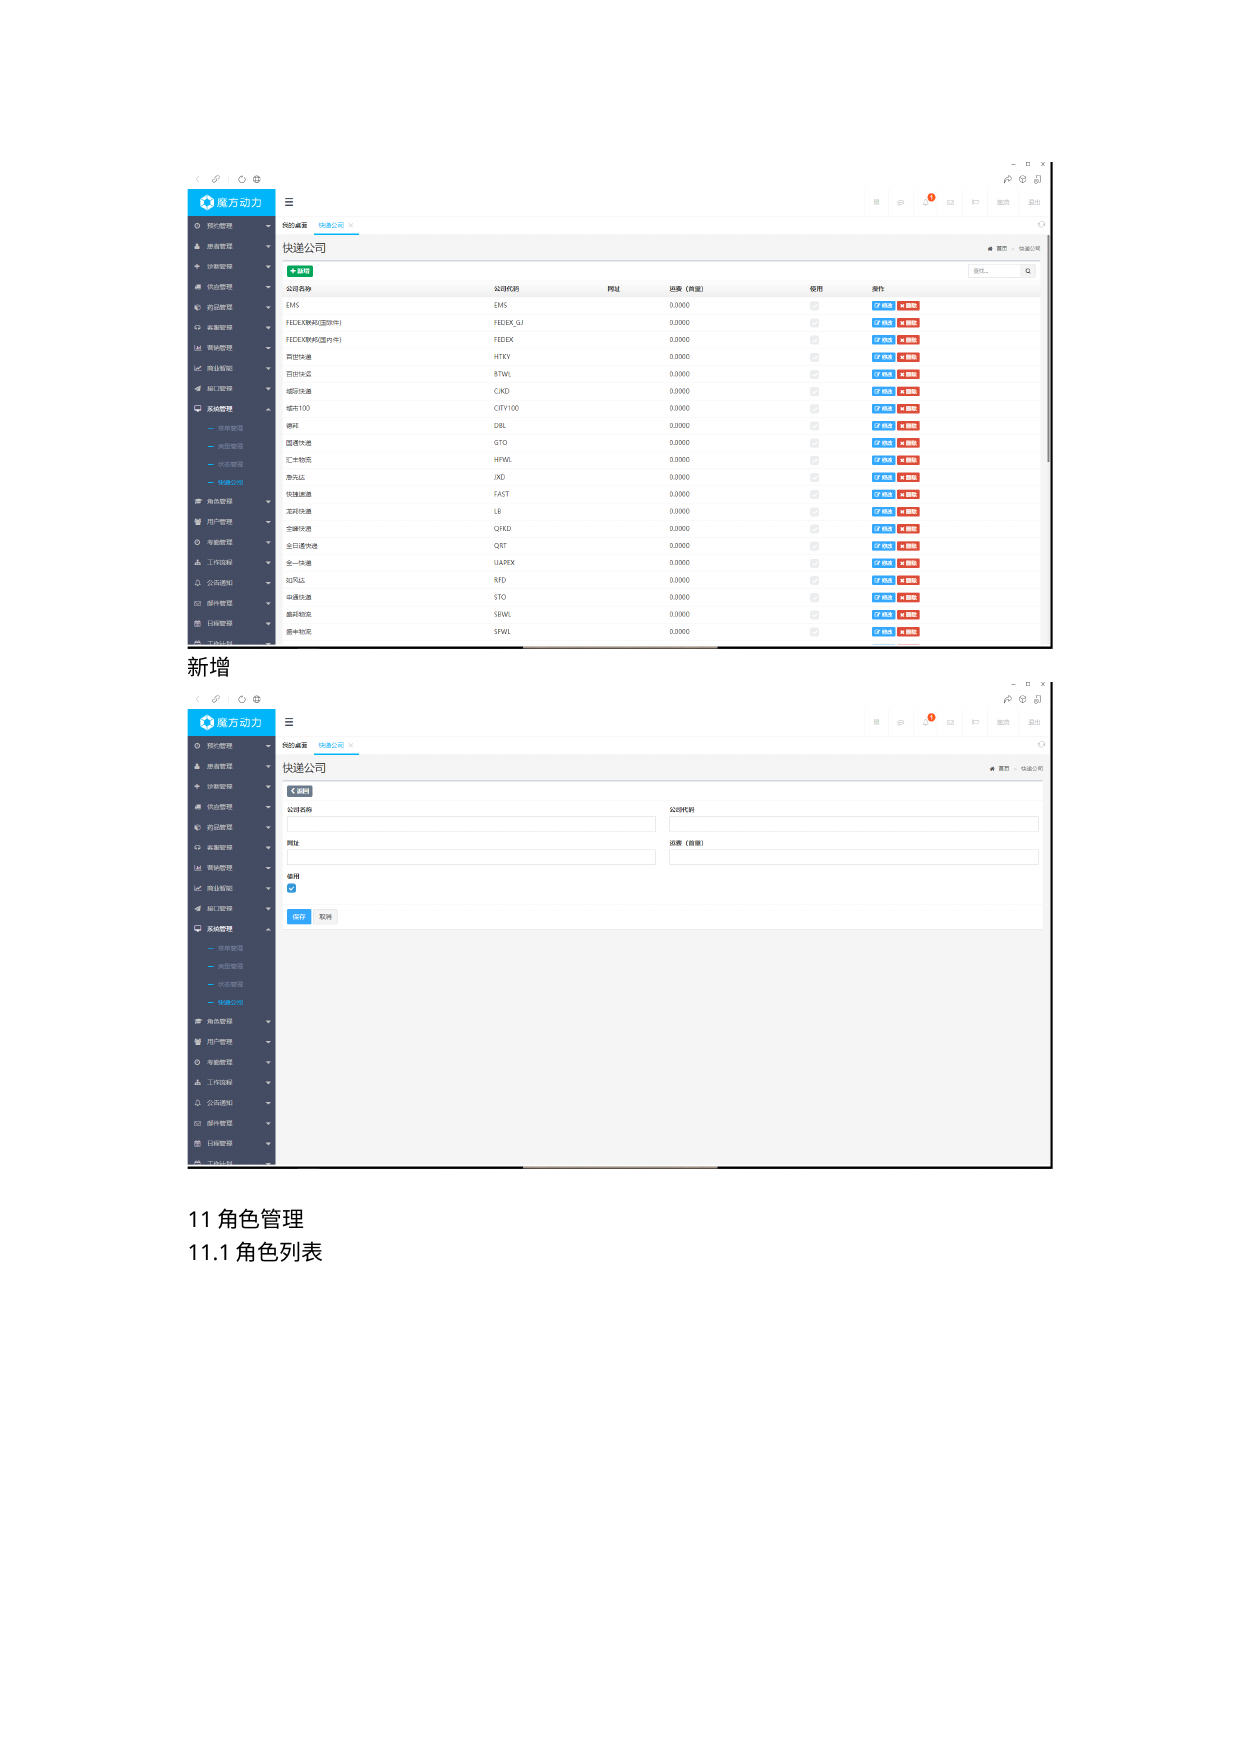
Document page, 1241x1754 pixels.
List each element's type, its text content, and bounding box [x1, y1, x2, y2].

picture [201, 716, 213, 729]
text 11.1角色列表 [187, 1234, 1053, 1267]
picture [219, 719, 226, 727]
picture [201, 196, 213, 209]
picture [187, 162, 1053, 649]
picture [187, 682, 1053, 1169]
picture [219, 199, 226, 207]
text 新增 [187, 649, 1053, 682]
text 11角色管理 [187, 1202, 1053, 1234]
